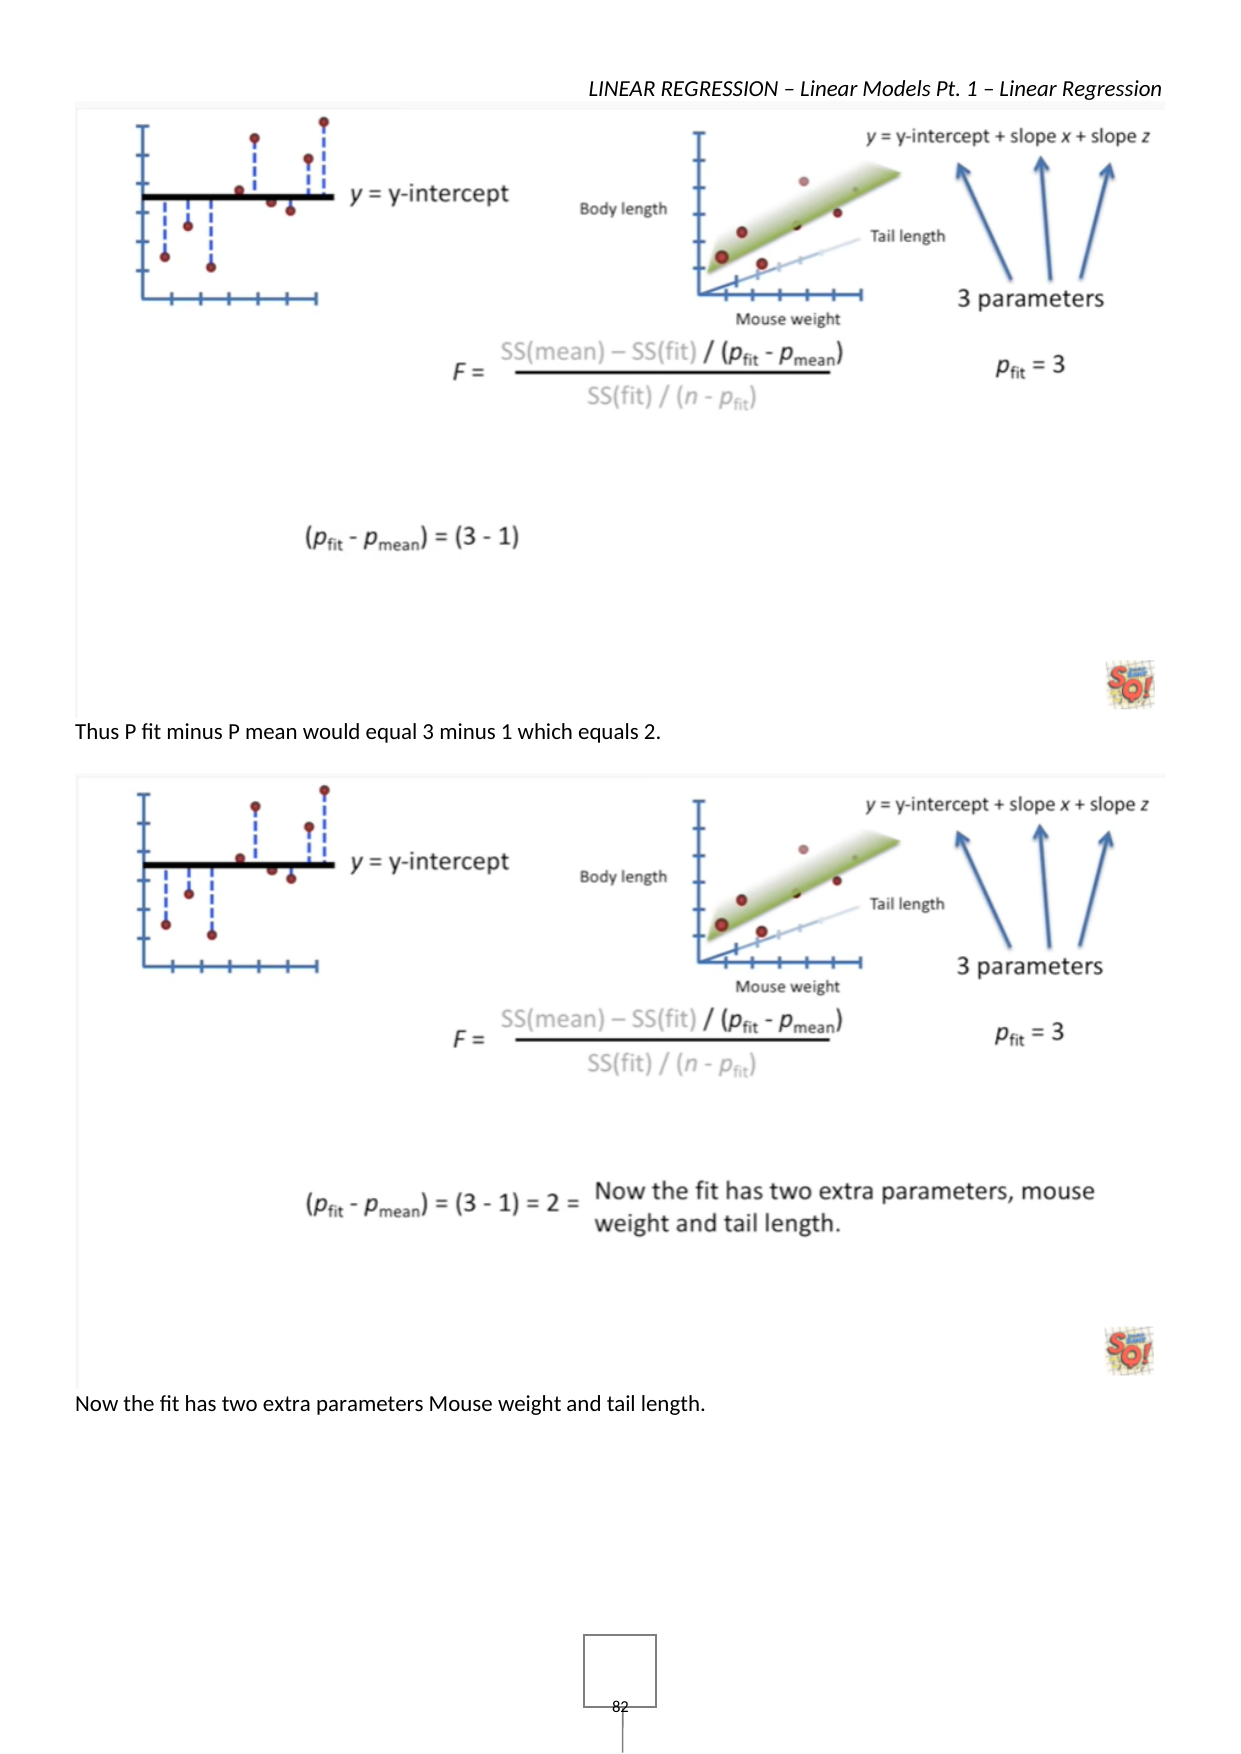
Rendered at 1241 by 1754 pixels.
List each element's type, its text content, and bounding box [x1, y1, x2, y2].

picture [75, 101, 1166, 718]
text Thus P fit minus P mean would equal 3 minus 1 which equals 2. [75, 718, 1165, 745]
picture [75, 773, 1166, 1389]
text Now the fit has two extra parameters Mouse weight and tail length. [75, 1389, 1165, 1417]
